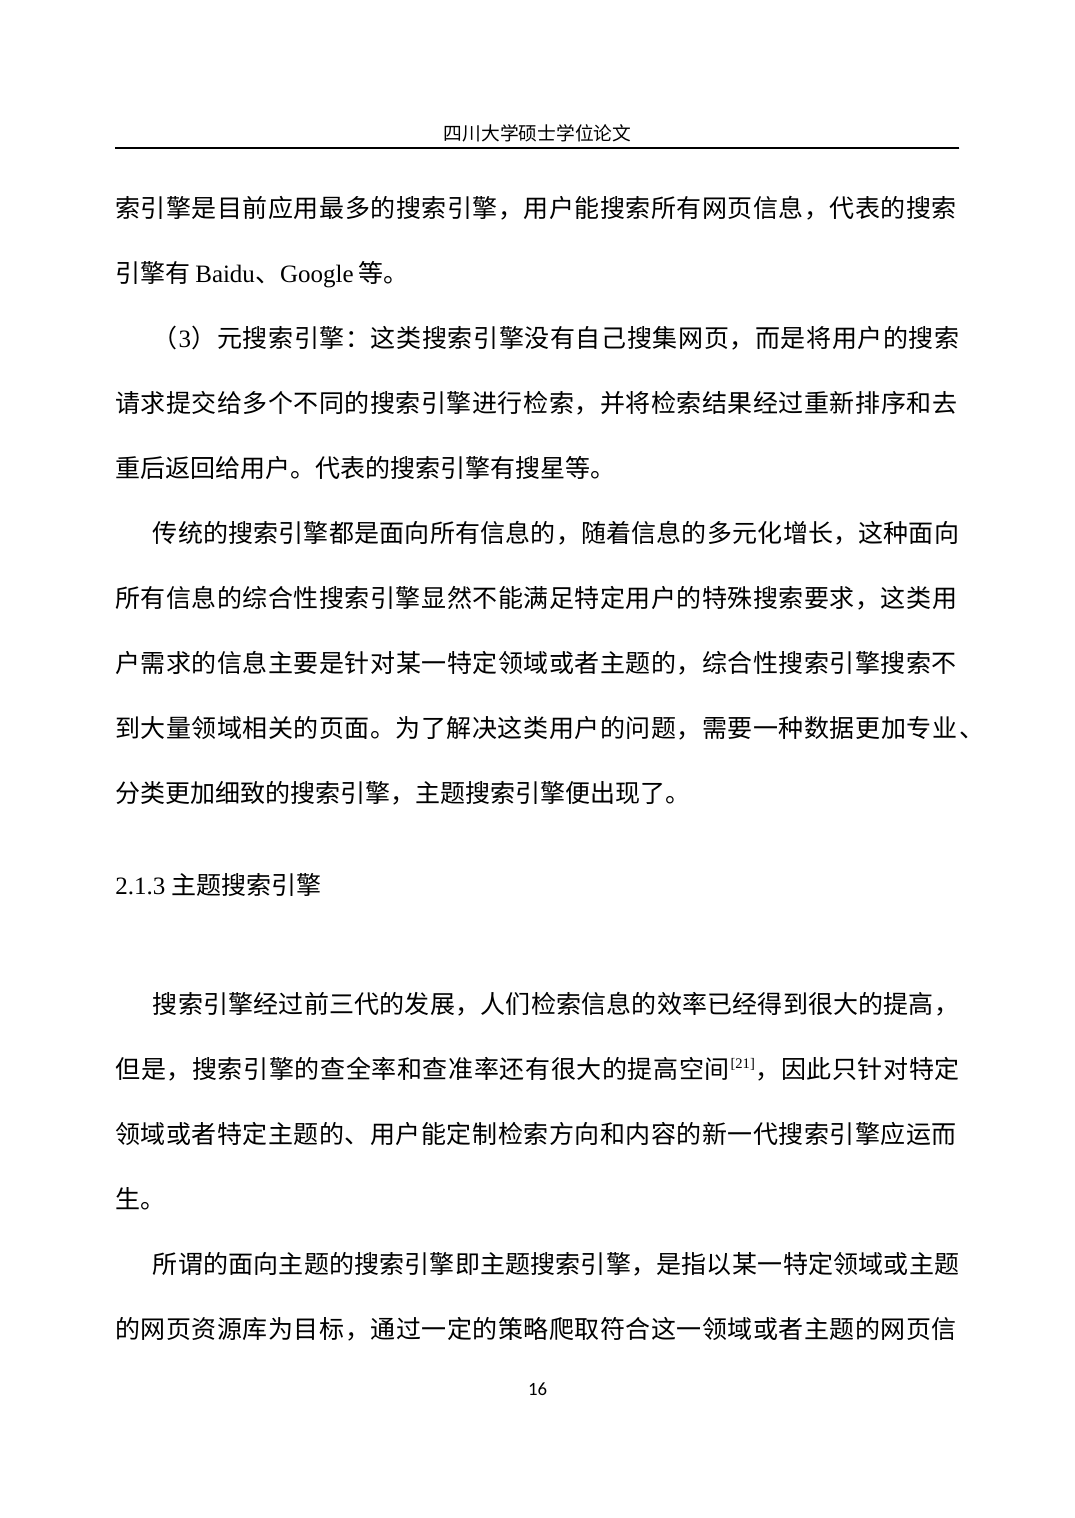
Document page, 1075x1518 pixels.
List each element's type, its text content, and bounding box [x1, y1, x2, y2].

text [115, 174, 959, 304]
subtitle 2.1.3 主题搜索引擎 [115, 851, 959, 916]
text （3）元搜索引擎：这类搜索引擎没有自己搜集网页，而是将用户的搜索请求提交给多个不同的搜索引擎进行检索，并将检索结果经过重新排序和去重后返回给用户。代表的搜索引擎有搜星等。 [115, 304, 959, 499]
text 搜索引擎经过前三代的发展，人们检索信息的效率已经得到很大的提高，但是，搜索引擎的查全率和查准率还有很大的提高空间[21]，因此只针对特定领域或者特定主题的、用户能定制检索方向和内容的新一代搜索引擎应运而生。 [115, 970, 959, 1230]
text 传统的搜索引擎都是面向所有信息的，随着信息的多元化增长，这种面向所有信息的综合性搜索引擎显然不能满足特定用户的特殊搜索要求，这类用户需求的信息主要是针对某一特定领域或者主题的，综合性搜索引擎搜索不到大量领域相关的页面。为了解决这类用户的问题，需要一种数据更加专业、分类更加细致的搜索引擎，主题搜索引擎便出现了。 [115, 499, 959, 824]
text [115, 1230, 959, 1360]
